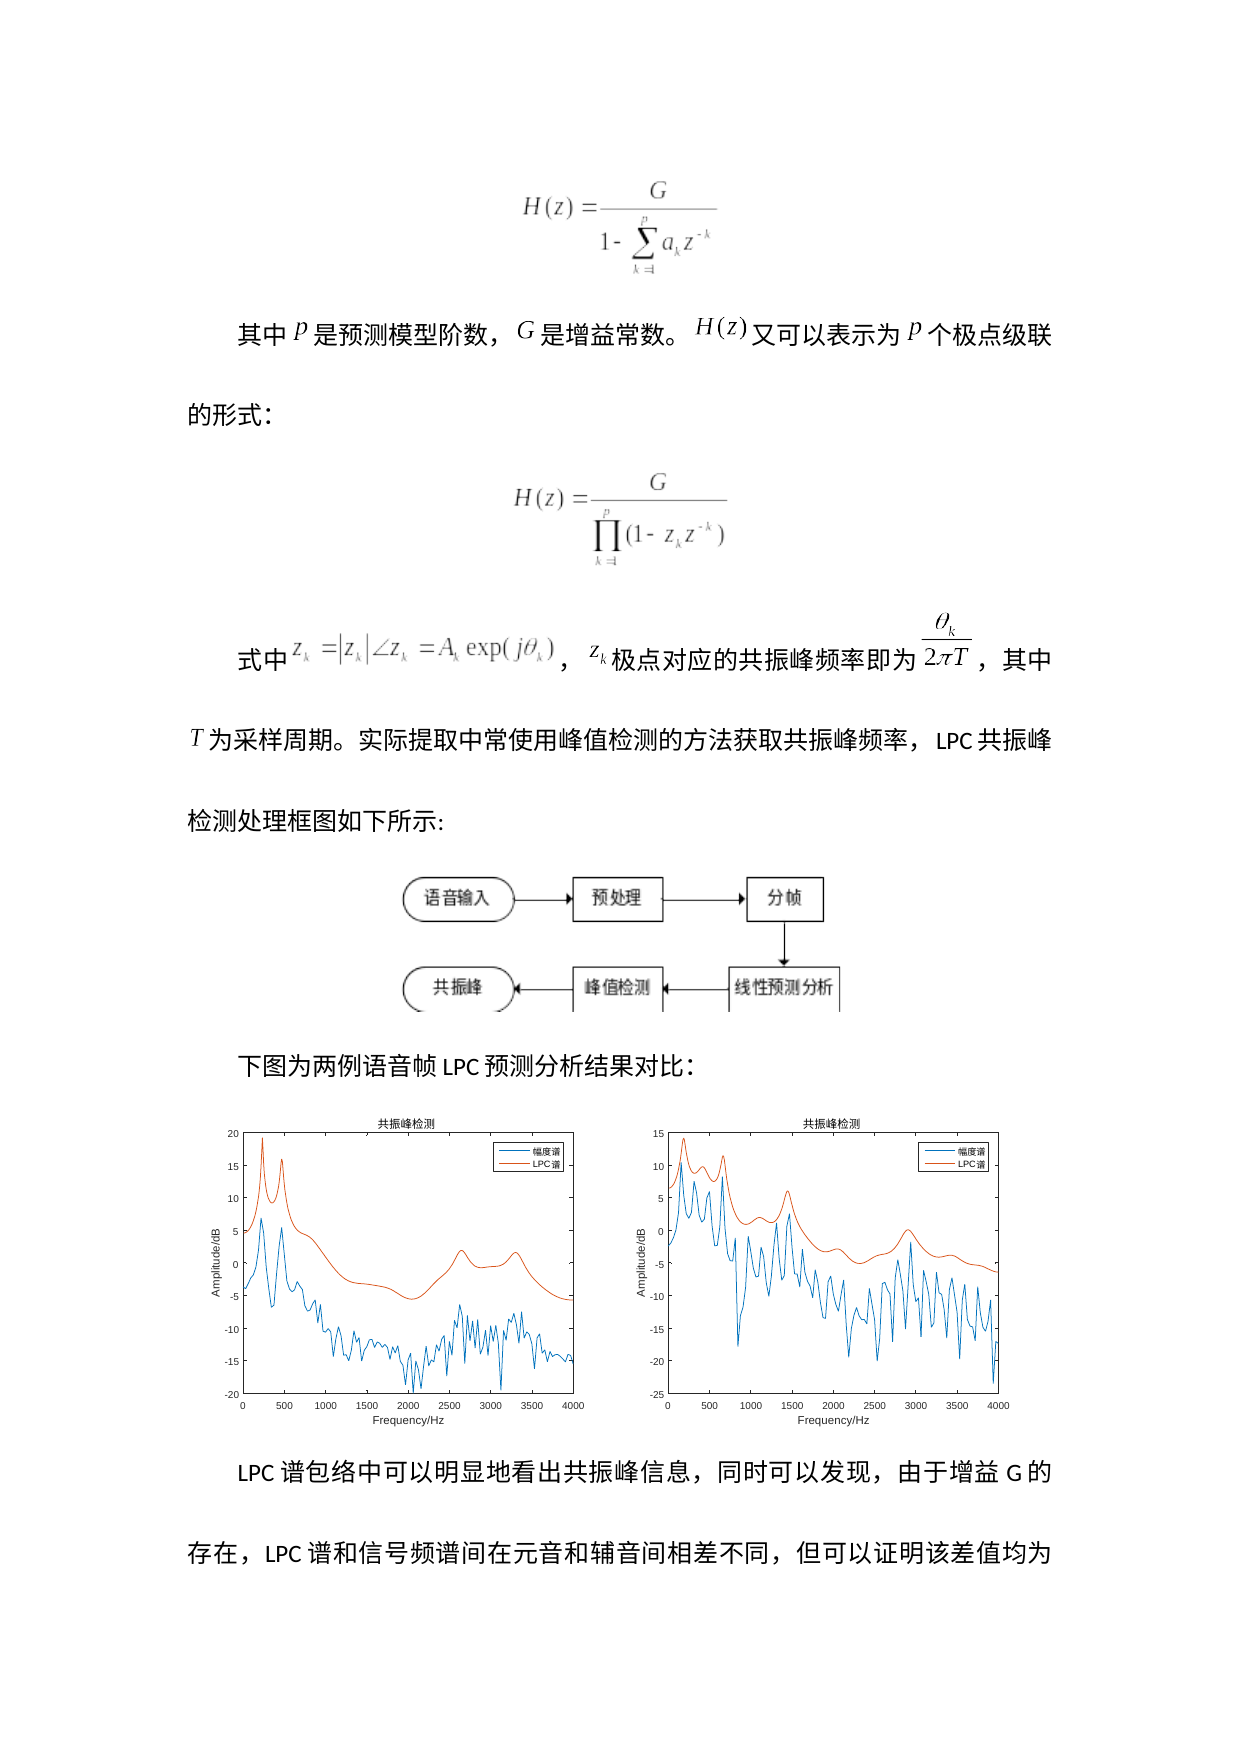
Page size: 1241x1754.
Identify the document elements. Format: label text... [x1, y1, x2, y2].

text 式中，极点对应的共振峰频率即为，其中为采样周期。实际提取中常使用峰值检测的方法获取共振峰频率，LPC共振峰检测处理框图如下所示: [187, 592, 1053, 852]
text 其中是预测模型阶数，是增益常数。又可以表示为个极点级联的形式： [187, 299, 1053, 446]
text 下图为两例语音帧LPC预测分析结果对比： [187, 1032, 1053, 1097]
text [187, 1438, 1053, 1584]
